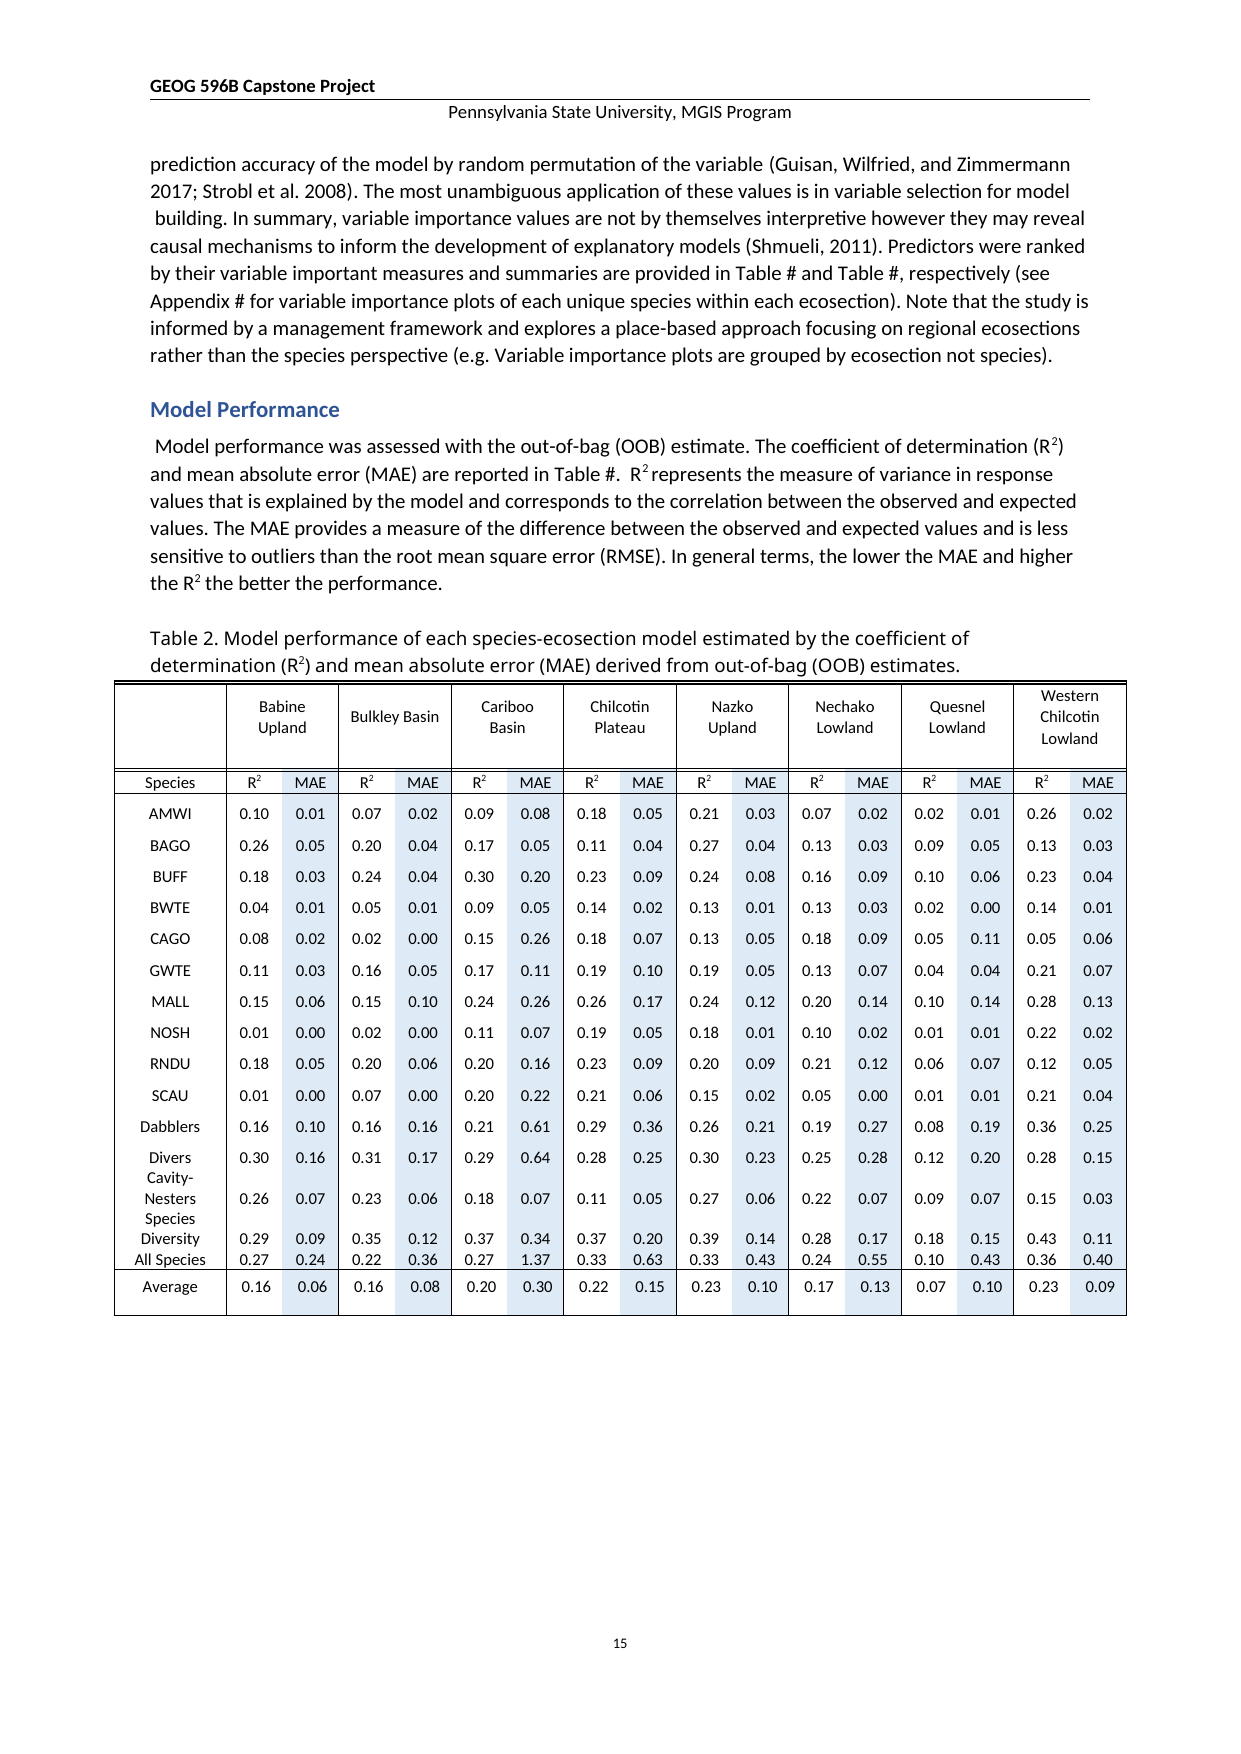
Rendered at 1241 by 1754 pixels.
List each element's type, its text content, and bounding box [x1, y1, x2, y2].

table_cell 0.06 [395, 1168, 451, 1208]
table_cell 0.13 [845, 1270, 901, 1315]
table_cell 0.01 [732, 1011, 788, 1043]
table_cell 0.09 [902, 824, 957, 855]
table_cell 0.55 [845, 1249, 901, 1269]
table_cell 0.34 [507, 1208, 563, 1249]
table_cell 0.27 [845, 1105, 901, 1136]
table_cell 0.09 [282, 1208, 338, 1249]
table_cell 0.12 [1014, 1043, 1070, 1074]
table_cell Divers [115, 1136, 226, 1168]
table_cell 0.07 [902, 1270, 957, 1315]
table_cell 0.07 [957, 1043, 1013, 1074]
table_cell 0.18 [677, 1011, 732, 1043]
table_header Western Chilcotin Lowland [1014, 685, 1126, 768]
table_cell 0.01 [902, 1011, 957, 1043]
table_cell R2 [452, 772, 507, 793]
table_cell 0.11 [452, 1011, 507, 1043]
table_cell 0.04 [902, 949, 957, 980]
table_cell 0.31 [339, 1136, 395, 1168]
table_cell 0.16 [282, 1136, 338, 1168]
table_cell 0.01 [902, 1074, 957, 1105]
table_cell 0.14 [845, 980, 901, 1011]
table_cell 0.01 [282, 794, 338, 824]
table_cell 0.30 [227, 1136, 282, 1168]
table_cell 0.61 [507, 1105, 563, 1136]
table_cell 0.33 [677, 1249, 732, 1269]
table_cell 0.07 [282, 1168, 338, 1208]
table_cell 0.14 [957, 980, 1013, 1011]
table_cell 0.17 [620, 980, 676, 1011]
table_cell 0.24 [789, 1249, 845, 1269]
table_cell 0.27 [677, 824, 732, 855]
table_cell 0.12 [395, 1208, 451, 1249]
table_cell 0.36 [395, 1249, 451, 1269]
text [150, 151, 1090, 204]
table_cell 0.23 [1014, 855, 1070, 886]
table_cell 0.04 [732, 824, 788, 855]
table_cell 0.03 [282, 855, 338, 886]
table_cell 0.21 [789, 1043, 845, 1074]
table_cell 0.09 [452, 794, 507, 824]
table_cell 0.29 [564, 1105, 620, 1136]
table_cell 0.02 [282, 918, 338, 949]
table_cell 0.18 [902, 1208, 957, 1249]
table_cell 0.20 [620, 1208, 676, 1249]
table_cell 0.13 [789, 824, 845, 855]
table_cell 0.01 [395, 886, 451, 918]
table_cell 0.00 [282, 1074, 338, 1105]
table_cell 0.19 [957, 1105, 1013, 1136]
table_cell 0.02 [1070, 794, 1126, 824]
table_header Bulkley Basin [339, 685, 451, 768]
table_cell 0.19 [677, 949, 732, 980]
table_cell 0.18 [452, 1168, 507, 1208]
table_cell 0.18 [789, 918, 845, 949]
table_cell R2 [789, 772, 845, 793]
table_cell 0.08 [732, 855, 788, 886]
table_cell 0.00 [957, 886, 1013, 918]
table_cell 0.05 [339, 886, 395, 918]
table_cell 0.19 [564, 949, 620, 980]
table_cell 0.01 [227, 1011, 282, 1043]
table_cell 0.05 [789, 1074, 845, 1105]
table_cell GWTE [115, 949, 226, 980]
table_cell 0.15 [1014, 1168, 1070, 1208]
table_cell 0.01 [282, 886, 338, 918]
table_cell MAE [732, 772, 788, 793]
table_cell 0.11 [564, 824, 620, 855]
table_cell 0.40 [1070, 1249, 1126, 1269]
table_cell 0.02 [732, 1074, 788, 1105]
table_cell 0.28 [1014, 980, 1070, 1011]
table_cell 0.13 [789, 949, 845, 980]
table_cell 0.10 [395, 980, 451, 1011]
table_cell 0.06 [1070, 918, 1126, 949]
table_cell 0.09 [902, 1168, 957, 1208]
table_cell 0.26 [227, 824, 282, 855]
table_cell 0.05 [620, 1168, 676, 1208]
table_cell 0.00 [845, 1074, 901, 1105]
table_cell 0.16 [789, 855, 845, 886]
table_cell 0.11 [564, 1168, 620, 1208]
table_cell 0.43 [1014, 1208, 1070, 1249]
table_cell Average [115, 1270, 226, 1315]
table_cell 0.21 [564, 1074, 620, 1105]
table_header Chilcotin Plateau [564, 685, 676, 768]
table_cell 0.26 [507, 980, 563, 1011]
table_cell 0.05 [1014, 918, 1070, 949]
table_cell 0.10 [227, 794, 282, 824]
table_cell 0.27 [452, 1249, 507, 1269]
table_cell 0.27 [227, 1249, 282, 1269]
table_cell 0.05 [282, 824, 338, 855]
table_cell 0.37 [564, 1208, 620, 1249]
table_cell 0.23 [1014, 1270, 1070, 1315]
table_cell 0.15 [1070, 1136, 1126, 1168]
table_cell 0.20 [789, 980, 845, 1011]
table_cell 0.09 [845, 918, 901, 949]
table_cell 0.13 [1070, 980, 1126, 1011]
table_cell 0.08 [507, 794, 563, 824]
table_cell 0.05 [507, 886, 563, 918]
table_cell 0.20 [957, 1136, 1013, 1168]
table_cell 0.33 [564, 1249, 620, 1269]
table_cell 0.08 [395, 1270, 451, 1315]
table_cell 0.03 [282, 949, 338, 980]
table_cell 0.01 [227, 1074, 282, 1105]
table_cell 0.06 [732, 1168, 788, 1208]
table_cell 0.20 [339, 1043, 395, 1074]
table_cell 0.00 [395, 1011, 451, 1043]
table_cell Dabblers [115, 1105, 226, 1136]
table_cell 0.29 [452, 1136, 507, 1168]
table_cell 0.07 [339, 1074, 395, 1105]
table_cell 0.17 [395, 1136, 451, 1168]
table_cell 0.05 [507, 824, 563, 855]
table_cell 0.05 [282, 1043, 338, 1074]
table_cell 0.10 [902, 980, 957, 1011]
table_cell 0.16 [507, 1043, 563, 1074]
table_cell 0.20 [677, 1043, 732, 1074]
table_cell 0.09 [452, 886, 507, 918]
table_cell SCAU [115, 1074, 226, 1105]
table_cell AMWI [115, 794, 226, 824]
table_cell R2 [564, 772, 620, 793]
table_cell 0.07 [845, 1168, 901, 1208]
table_cell 0.11 [227, 949, 282, 980]
table_cell 0.03 [845, 886, 901, 918]
table_cell 0.22 [564, 1270, 620, 1315]
table_cell All Species [115, 1249, 226, 1269]
table_cell 0.00 [395, 918, 451, 949]
table_cell 0.03 [732, 794, 788, 824]
table_cell 0.07 [1070, 949, 1126, 980]
table_cell 0.19 [564, 1011, 620, 1043]
table_cell 0.28 [1014, 1136, 1070, 1168]
table_cell 0.04 [1070, 1074, 1126, 1105]
table_cell 0.26 [677, 1105, 732, 1136]
table_cell 0.09 [620, 1043, 676, 1074]
table_cell 0.01 [957, 1074, 1013, 1105]
table_cell Cavity-Nesters [115, 1168, 226, 1208]
table_header Nechako Lowland [789, 685, 901, 768]
table_cell 0.17 [452, 949, 507, 980]
table_cell Species Diversity [115, 1208, 226, 1249]
table_cell 0.09 [732, 1043, 788, 1074]
table_cell 0.12 [902, 1136, 957, 1168]
table_cell 0.21 [732, 1105, 788, 1136]
table_cell 0.43 [957, 1249, 1013, 1269]
table_cell 0.01 [957, 1011, 1013, 1043]
table_cell 0.07 [507, 1011, 563, 1043]
table_cell 0.07 [620, 918, 676, 949]
table_cell 0.63 [620, 1249, 676, 1269]
table_cell 0.20 [452, 1270, 507, 1315]
table_cell 0.15 [677, 1074, 732, 1105]
table_cell 0.10 [620, 949, 676, 980]
table_cell MAE [1070, 772, 1126, 793]
table_cell 0.11 [507, 949, 563, 980]
table_cell 0.18 [227, 855, 282, 886]
table_cell MAE [620, 772, 676, 793]
table_cell 0.26 [227, 1168, 282, 1208]
table_cell 0.09 [620, 855, 676, 886]
table_cell 0.14 [1014, 886, 1070, 918]
table_cell 0.27 [677, 1168, 732, 1208]
table_cell BAGO [115, 824, 226, 855]
table_cell BUFF [115, 855, 226, 886]
table_cell 0.39 [677, 1208, 732, 1249]
table_cell 0.07 [957, 1168, 1013, 1208]
table_cell MAE [507, 772, 563, 793]
table_cell 0.21 [1014, 949, 1070, 980]
table_cell 0.07 [789, 794, 845, 824]
table_cell 0.17 [845, 1208, 901, 1249]
table_cell 0.04 [227, 886, 282, 918]
table_header [115, 685, 226, 768]
table_cell 0.03 [1070, 1168, 1126, 1208]
table_cell 0.10 [282, 1105, 338, 1136]
table_header Nazko Upland [677, 685, 788, 768]
table_cell MAE [957, 772, 1013, 793]
table_cell 0.25 [620, 1136, 676, 1168]
table_cell 0.25 [1070, 1105, 1126, 1136]
table_cell 0.10 [902, 1249, 957, 1269]
table_cell MAE [282, 772, 338, 793]
table_cell BWTE [115, 886, 226, 918]
table_cell 0.06 [620, 1074, 676, 1105]
table_cell 0.02 [339, 1011, 395, 1043]
table_cell 0.24 [677, 855, 732, 886]
table_cell 0.17 [452, 824, 507, 855]
table_cell 0.37 [452, 1208, 507, 1249]
table_cell MAE [395, 772, 451, 793]
table_cell 0.05 [620, 1011, 676, 1043]
table_cell 0.01 [732, 886, 788, 918]
table_cell MAE [845, 772, 901, 793]
table_cell 0.64 [507, 1136, 563, 1168]
table_cell 0.16 [339, 949, 395, 980]
table_cell 0.16 [395, 1105, 451, 1136]
table_cell Species [115, 772, 226, 793]
table_cell 0.15 [339, 980, 395, 1011]
table_cell 0.02 [1070, 1011, 1126, 1043]
table_cell 0.22 [1014, 1011, 1070, 1043]
table_cell 0.05 [957, 824, 1013, 855]
table_cell 0.03 [845, 824, 901, 855]
table_cell 0.20 [452, 1043, 507, 1074]
table_cell 0.30 [507, 1270, 563, 1315]
table_cell 0.14 [564, 886, 620, 918]
table_cell 0.10 [957, 1270, 1013, 1315]
table_cell 0.15 [620, 1270, 676, 1315]
table_cell 0.23 [677, 1270, 732, 1315]
table_cell 0.16 [339, 1270, 395, 1315]
table_cell 0.10 [789, 1011, 845, 1043]
table_cell 0.00 [395, 1074, 451, 1105]
table_cell 0.22 [507, 1074, 563, 1105]
table_cell 0.26 [507, 918, 563, 949]
table_cell 0.21 [452, 1105, 507, 1136]
table_cell 0.04 [620, 824, 676, 855]
table_cell 0.23 [564, 855, 620, 886]
table_cell 0.04 [1070, 855, 1126, 886]
table_cell 0.01 [957, 794, 1013, 824]
table_cell R2 [902, 772, 957, 793]
table_cell 0.07 [845, 949, 901, 980]
table_cell 0.22 [789, 1168, 845, 1208]
table_cell 0.05 [902, 918, 957, 949]
table_cell 0.02 [902, 886, 957, 918]
table_cell 0.28 [564, 1136, 620, 1168]
table_header Quesnel Lowland [902, 685, 1013, 768]
table_cell R2 [339, 772, 395, 793]
table_cell 0.18 [227, 1043, 282, 1074]
text building. In summary, variable importance values are not by themselves interpretive however they may reveal causal mechanisms to inform the development of explanatory models (Shmueli, 2011). Predictors were ranked by their variable important measures and summaries are provided in Table # and Table #, respectively (see Appendix # for variable importance plots of each unique species within each ecosection). Note that the study is informed by a management framework and explores a place-based approach focusing on regional ecosections rather than the species perspective (e.g. Variable importance plots are grouped by ecosection not species). [150, 206, 1090, 368]
table_cell 0.21 [677, 794, 732, 824]
table_cell 0.24 [452, 980, 507, 1011]
table_cell 0.23 [732, 1136, 788, 1168]
table_cell 0.13 [789, 886, 845, 918]
table_cell R2 [677, 772, 732, 793]
table_cell 0.08 [902, 1105, 957, 1136]
table_cell 0.02 [339, 918, 395, 949]
table_cell 0.09 [845, 855, 901, 886]
table_cell 0.10 [732, 1270, 788, 1315]
table_cell 0.18 [564, 794, 620, 824]
table_cell 0.36 [1014, 1105, 1070, 1136]
table_cell 0.12 [732, 980, 788, 1011]
table_cell 0.28 [845, 1136, 901, 1168]
table_cell R2 [1014, 772, 1070, 793]
table_cell 0.05 [732, 949, 788, 980]
table_cell 0.36 [620, 1105, 676, 1136]
table_cell 0.24 [339, 855, 395, 886]
table_cell 0.07 [507, 1168, 563, 1208]
table_cell 0.20 [452, 1074, 507, 1105]
table_cell 0.02 [845, 794, 901, 824]
table_cell 0.02 [845, 1011, 901, 1043]
table_cell 0.17 [789, 1270, 845, 1315]
table_cell MALL [115, 980, 226, 1011]
table_cell 0.12 [845, 1043, 901, 1074]
table_cell 0.04 [395, 824, 451, 855]
table_cell 0.24 [677, 980, 732, 1011]
table_cell 0.20 [339, 824, 395, 855]
table_cell 0.06 [902, 1043, 957, 1074]
table_cell 0.43 [732, 1249, 788, 1269]
table_cell 0.02 [902, 794, 957, 824]
table_cell 0.15 [452, 918, 507, 949]
table_cell 0.30 [677, 1136, 732, 1168]
text Model performance was assessed with the out-of-bag (OOB) estimate. The coefficient of determination (R2) and mean absolute error (MAE) are reported in Table #. R2 represents the measure of variance in response values that is explained by the model and corresponds to the correlation between the observed and expected values. The MAE provides a measure of the difference between the observed and expected values and is less sensitive to outliers than the root mean square error (RMSE). In general terms, the lower the MAE and higher the R2 the better the performance. [150, 433, 1090, 596]
table_cell 0.35 [339, 1208, 395, 1249]
table_cell 0.15 [227, 980, 282, 1011]
table_cell 0.30 [452, 855, 507, 886]
table_cell 0.00 [282, 1011, 338, 1043]
table_cell 0.28 [789, 1208, 845, 1249]
table_cell NOSH [115, 1011, 226, 1043]
table_cell 0.16 [227, 1105, 282, 1136]
table_cell 1.37 [507, 1249, 563, 1269]
table_cell 0.22 [339, 1249, 395, 1269]
table_cell 0.04 [395, 855, 451, 886]
table_cell 0.25 [789, 1136, 845, 1168]
text Model Performance [150, 395, 1090, 423]
table_cell 0.06 [395, 1043, 451, 1074]
table_cell 0.05 [1070, 1043, 1126, 1074]
table_cell 0.16 [339, 1105, 395, 1136]
table_cell 0.05 [732, 918, 788, 949]
table_cell 0.06 [282, 1270, 338, 1315]
table_cell 0.29 [227, 1208, 282, 1249]
table_cell 0.23 [339, 1168, 395, 1208]
table_cell 0.36 [1014, 1249, 1070, 1269]
table_cell 0.10 [902, 855, 957, 886]
table_cell 0.20 [507, 855, 563, 886]
table_cell 0.05 [395, 949, 451, 980]
table_cell 0.16 [227, 1270, 282, 1315]
table_cell CAGO [115, 918, 226, 949]
table_header Babine Upland [227, 685, 338, 768]
table_cell 0.02 [395, 794, 451, 824]
table_cell 0.03 [1070, 824, 1126, 855]
table_cell 0.08 [227, 918, 282, 949]
table_cell 0.02 [620, 886, 676, 918]
table_cell 0.19 [789, 1105, 845, 1136]
table_cell 0.21 [1014, 1074, 1070, 1105]
table_cell 0.06 [957, 855, 1013, 886]
table_cell 0.26 [1014, 794, 1070, 824]
table_cell 0.13 [1014, 824, 1070, 855]
table_cell 0.05 [620, 794, 676, 824]
table_cell R2 [227, 772, 282, 793]
table_cell 0.07 [339, 794, 395, 824]
table_cell 0.06 [282, 980, 338, 1011]
table_cell 0.01 [1070, 886, 1126, 918]
table_cell 0.11 [957, 918, 1013, 949]
table_cell 0.14 [732, 1208, 788, 1249]
table_cell 0.09 [1070, 1270, 1126, 1315]
table_cell 0.13 [677, 918, 732, 949]
table_header Cariboo Basin [452, 685, 563, 768]
table_cell 0.04 [957, 949, 1013, 980]
table_cell 0.15 [957, 1208, 1013, 1249]
table_cell 0.13 [677, 886, 732, 918]
table_cell 0.11 [1070, 1208, 1126, 1249]
table_cell 0.18 [564, 918, 620, 949]
table_cell RNDU [115, 1043, 226, 1074]
table_cell 0.24 [282, 1249, 338, 1269]
table_cell 0.26 [564, 980, 620, 1011]
table_cell 0.23 [564, 1043, 620, 1074]
